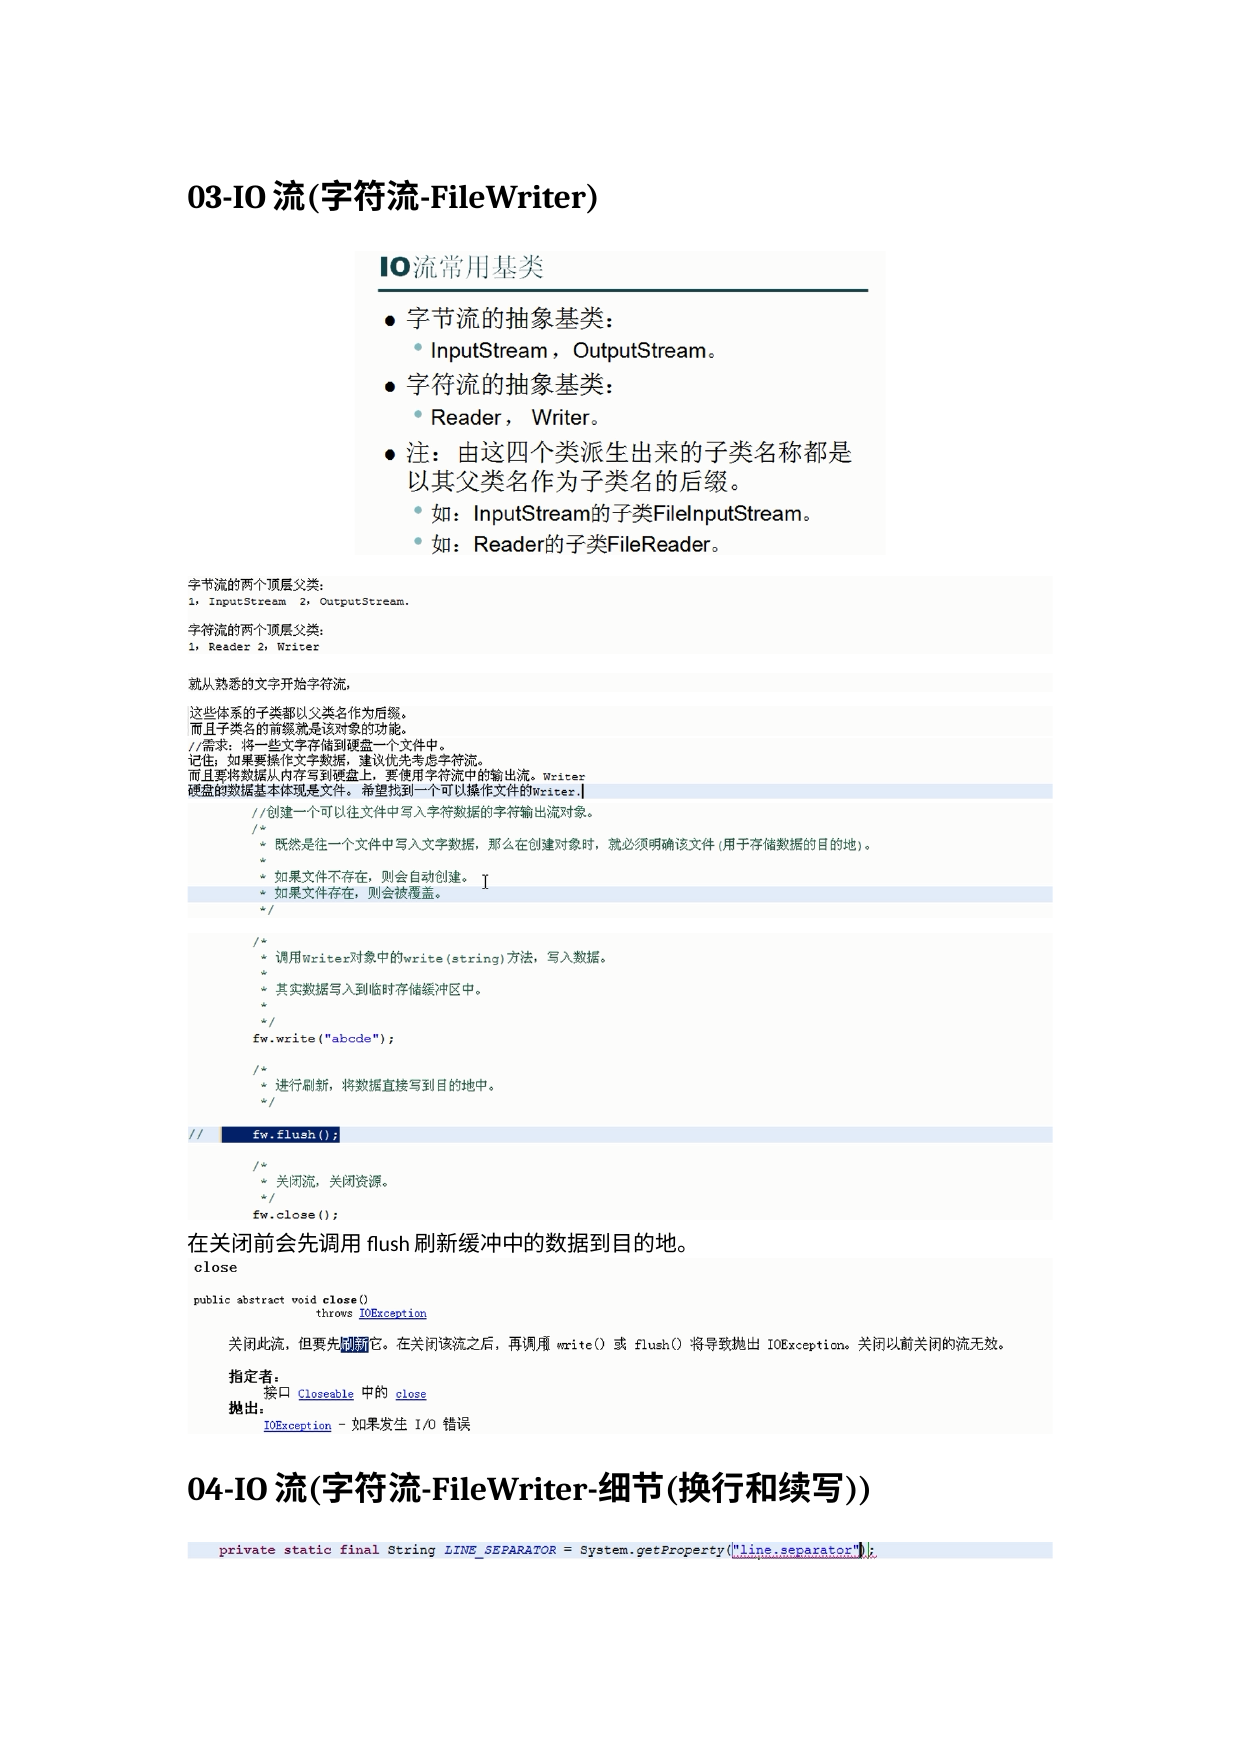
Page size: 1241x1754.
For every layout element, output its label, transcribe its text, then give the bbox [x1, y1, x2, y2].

picture [187, 673, 1053, 692]
picture [187, 933, 1053, 1220]
picture [187, 803, 1053, 918]
subtitle 04-IO流(字符流-FileWriter-细节(换行和续写)) [187, 1453, 1053, 1518]
subtitle 03-IO流(字符流-FileWriter) [187, 162, 1053, 227]
text 在关闭前会先调用flush刷新缓冲中的数据到目的地。 [187, 1226, 1053, 1258]
picture [187, 1258, 1053, 1434]
picture [187, 576, 1053, 654]
picture [187, 738, 1053, 799]
picture [354, 251, 886, 555]
picture [187, 1542, 1053, 1560]
picture [187, 706, 1053, 736]
